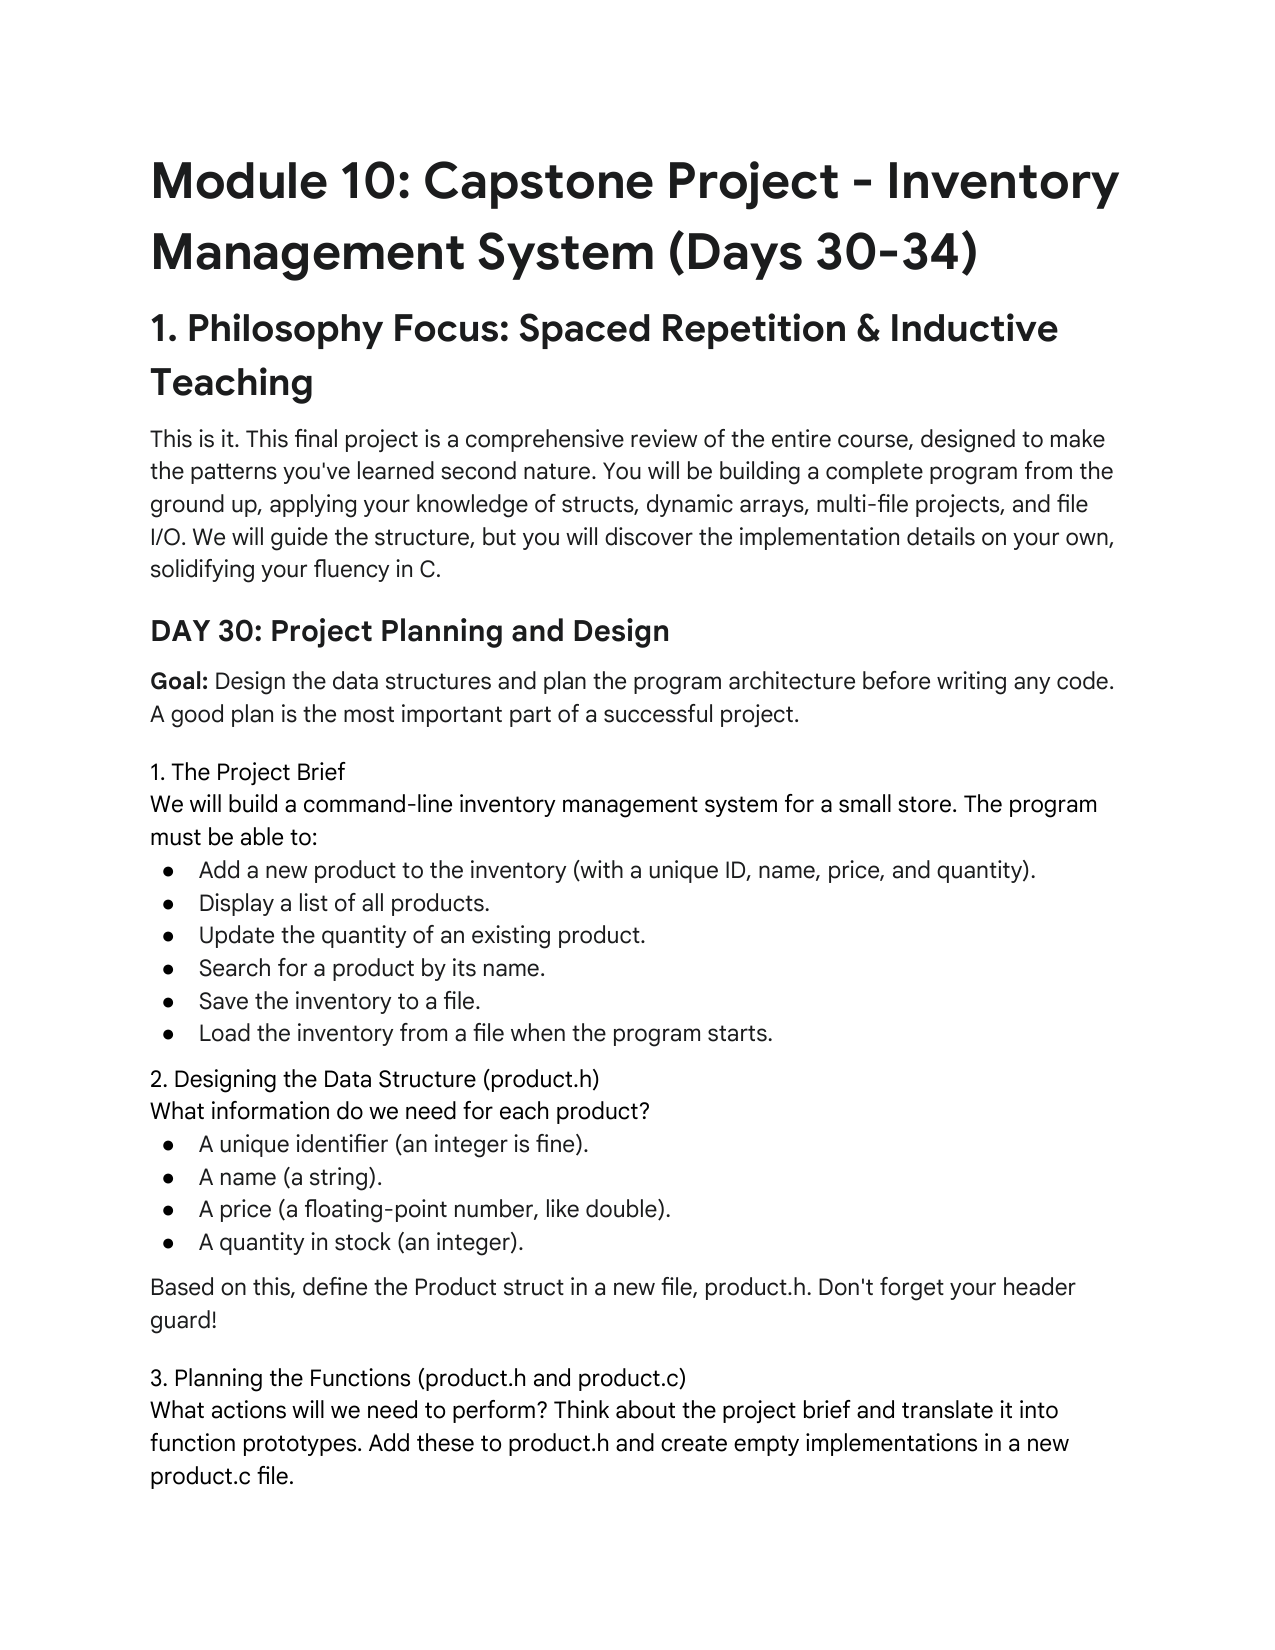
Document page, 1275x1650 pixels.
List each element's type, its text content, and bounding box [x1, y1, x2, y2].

text What information do we need for each product? [150, 1097, 1125, 1126]
list A quantity in stock (an integer). [161, 1228, 1125, 1257]
list Load the inventory from a file when the program starts. [161, 1019, 1125, 1048]
list A price (a floating-point number, like double). [161, 1196, 1125, 1224]
subtitle DAY 30: Project Planning and Design [150, 613, 1125, 650]
text Based on this, define the Product struct in a new file, product.h. Don't forget your header guard! [150, 1273, 1125, 1335]
list Save the inventory to a file. [161, 987, 1125, 1016]
list Display a list of all products. [161, 889, 1125, 917]
text 3. Planning the Functions (product.h and product.c) [150, 1364, 1125, 1393]
text 2. Designing the Data Structure (product.h) [150, 1065, 1125, 1093]
list Search for a product by its name. [161, 954, 1125, 983]
text We will build a command-line inventory management system for a small store. The program must be able to: [150, 791, 1125, 852]
list Update the quantity of an existing product. [161, 921, 1125, 950]
text Goal: Design the data structures and plan the program architecture before writing any code. A good plan is the most important part of a successful project. [150, 667, 1125, 729]
subtitle 1. Philosophy Focus: Spaced Repetition & Inductive Teaching [150, 305, 1125, 406]
list A name (a string). [161, 1163, 1125, 1192]
text This is it. This final project is a comprehensive review of the entire course, designed to make the patterns you've learned second nature. You will be building a complete program from the ground up, applying your knowledge of structs, dynamic arrays, multi-file projects, and file I/O. We will guide the structure, but you will discover the implementation details on your own, solidifying your fluency in C. [150, 425, 1125, 584]
list A unique identifier (an integer is fine). [161, 1130, 1125, 1159]
subtitle Module 10: Capstone Project - Inventory Management System (Days 30-34) [150, 150, 1125, 284]
list Add a new product to the inventory (with a unique ID, name, price, and quantity). [161, 856, 1125, 885]
text What actions will we need to perform? Think about the project brief and translate it into function prototypes. Add these to product.h and create empty implementations in a new product.c file. [150, 1397, 1125, 1491]
text 1. The Project Brief [150, 758, 1125, 787]
